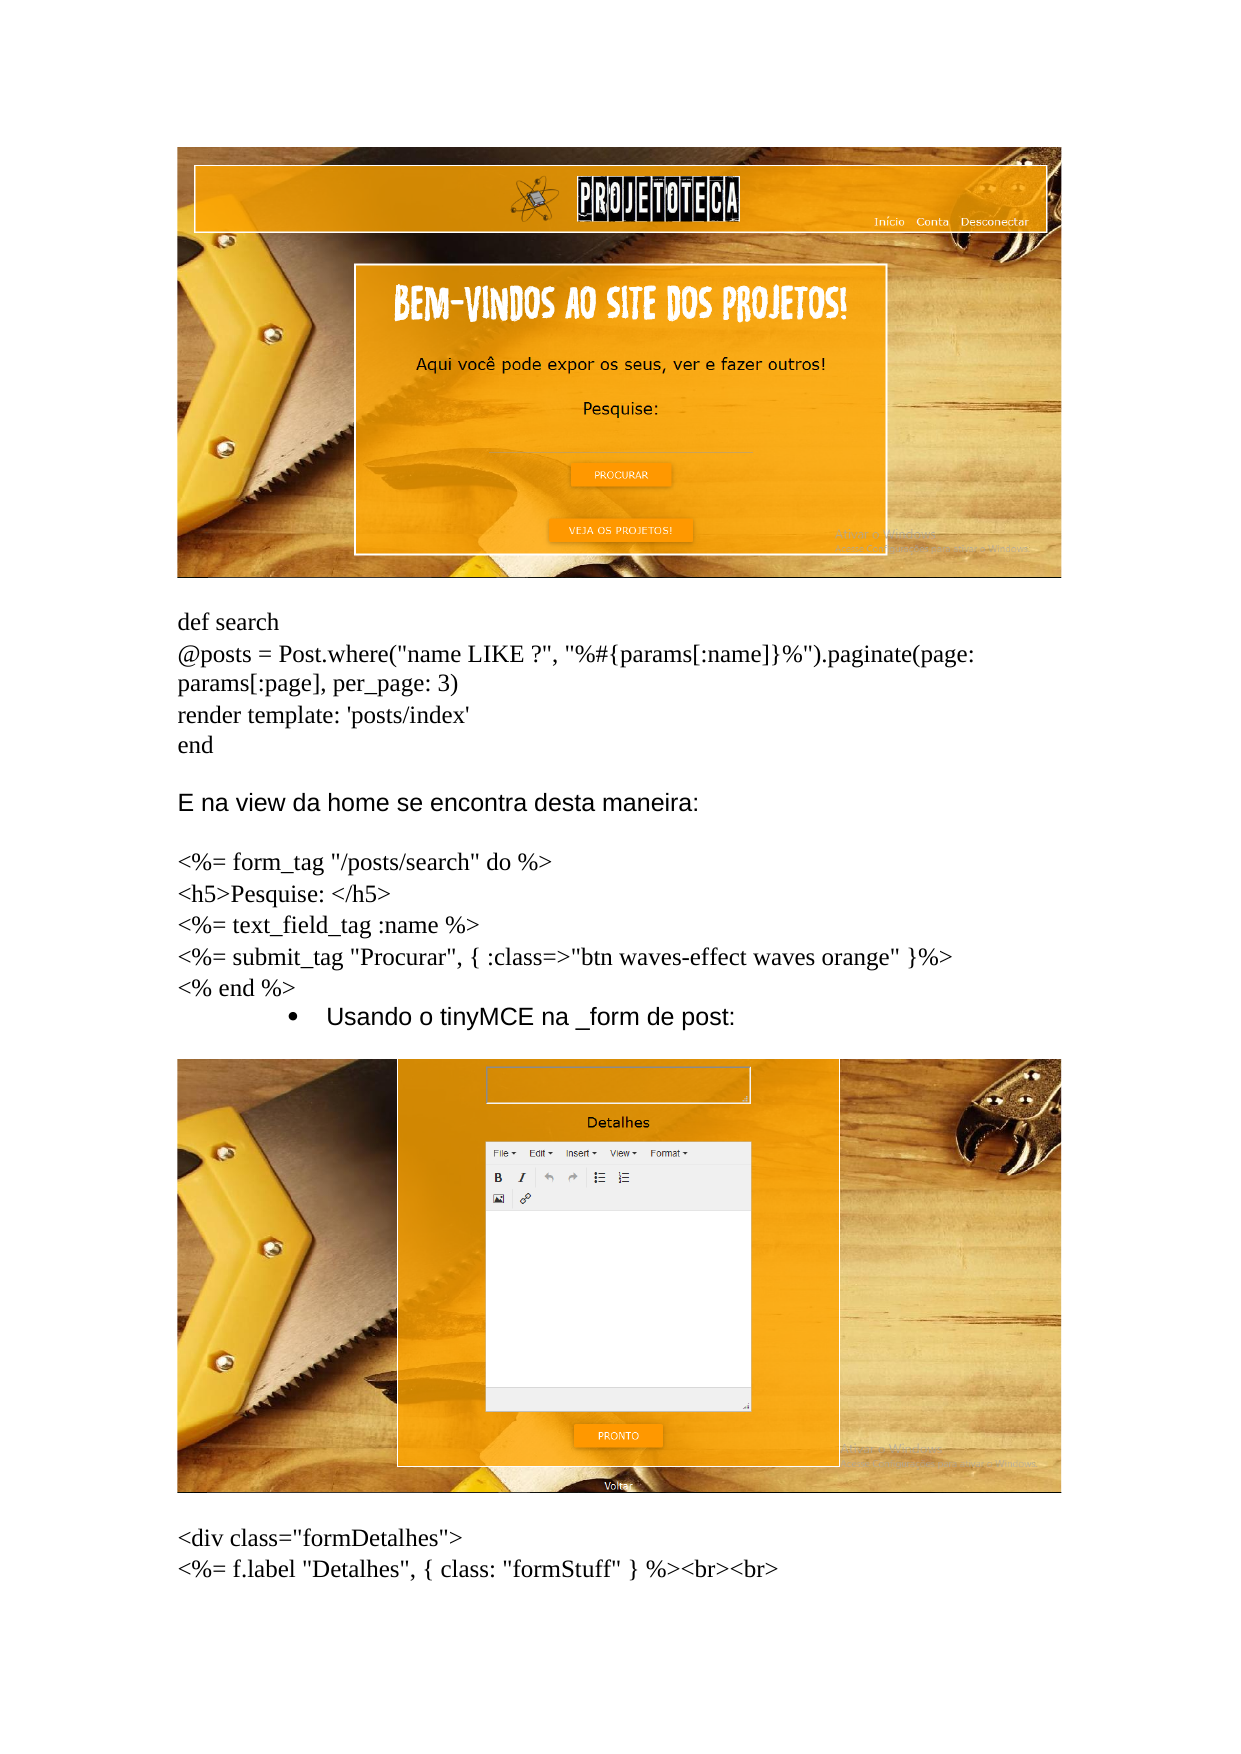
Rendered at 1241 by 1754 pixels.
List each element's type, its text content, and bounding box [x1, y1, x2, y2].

table_header @posts = Post.where("name LIKE ?", "%#{params[:name]}%").paginate(page: params[:page], per_page: 3) [176, 638, 1071, 698]
text end [177, 730, 1063, 759]
table_header <%= text_field_tag :name %> [176, 909, 488, 941]
text <% end %> [177, 973, 1063, 1002]
table_header <%= form_tag "/posts/search" do %> [176, 845, 560, 877]
table_header render template: 'posts/index' [176, 699, 477, 730]
table_header <%= f.label "Detalhes", { class: "formStuff" } %><br><br> [176, 1553, 787, 1585]
text E na view da home se encontra desta maneira: [177, 788, 1063, 817]
table_header <%= submit_tag "Procurar", { :class=>"btn waves-effect waves orange" }%> [176, 941, 961, 973]
table_header <h5>Pesquise: </h5> [176, 877, 399, 909]
picture [177, 147, 1062, 578]
list Usando o tinyMCE na _form de post: [288, 1002, 1063, 1030]
table_header def search [176, 606, 287, 638]
picture [177, 1059, 1062, 1493]
table_header <div class="formDetalhes"> [176, 1521, 471, 1553]
